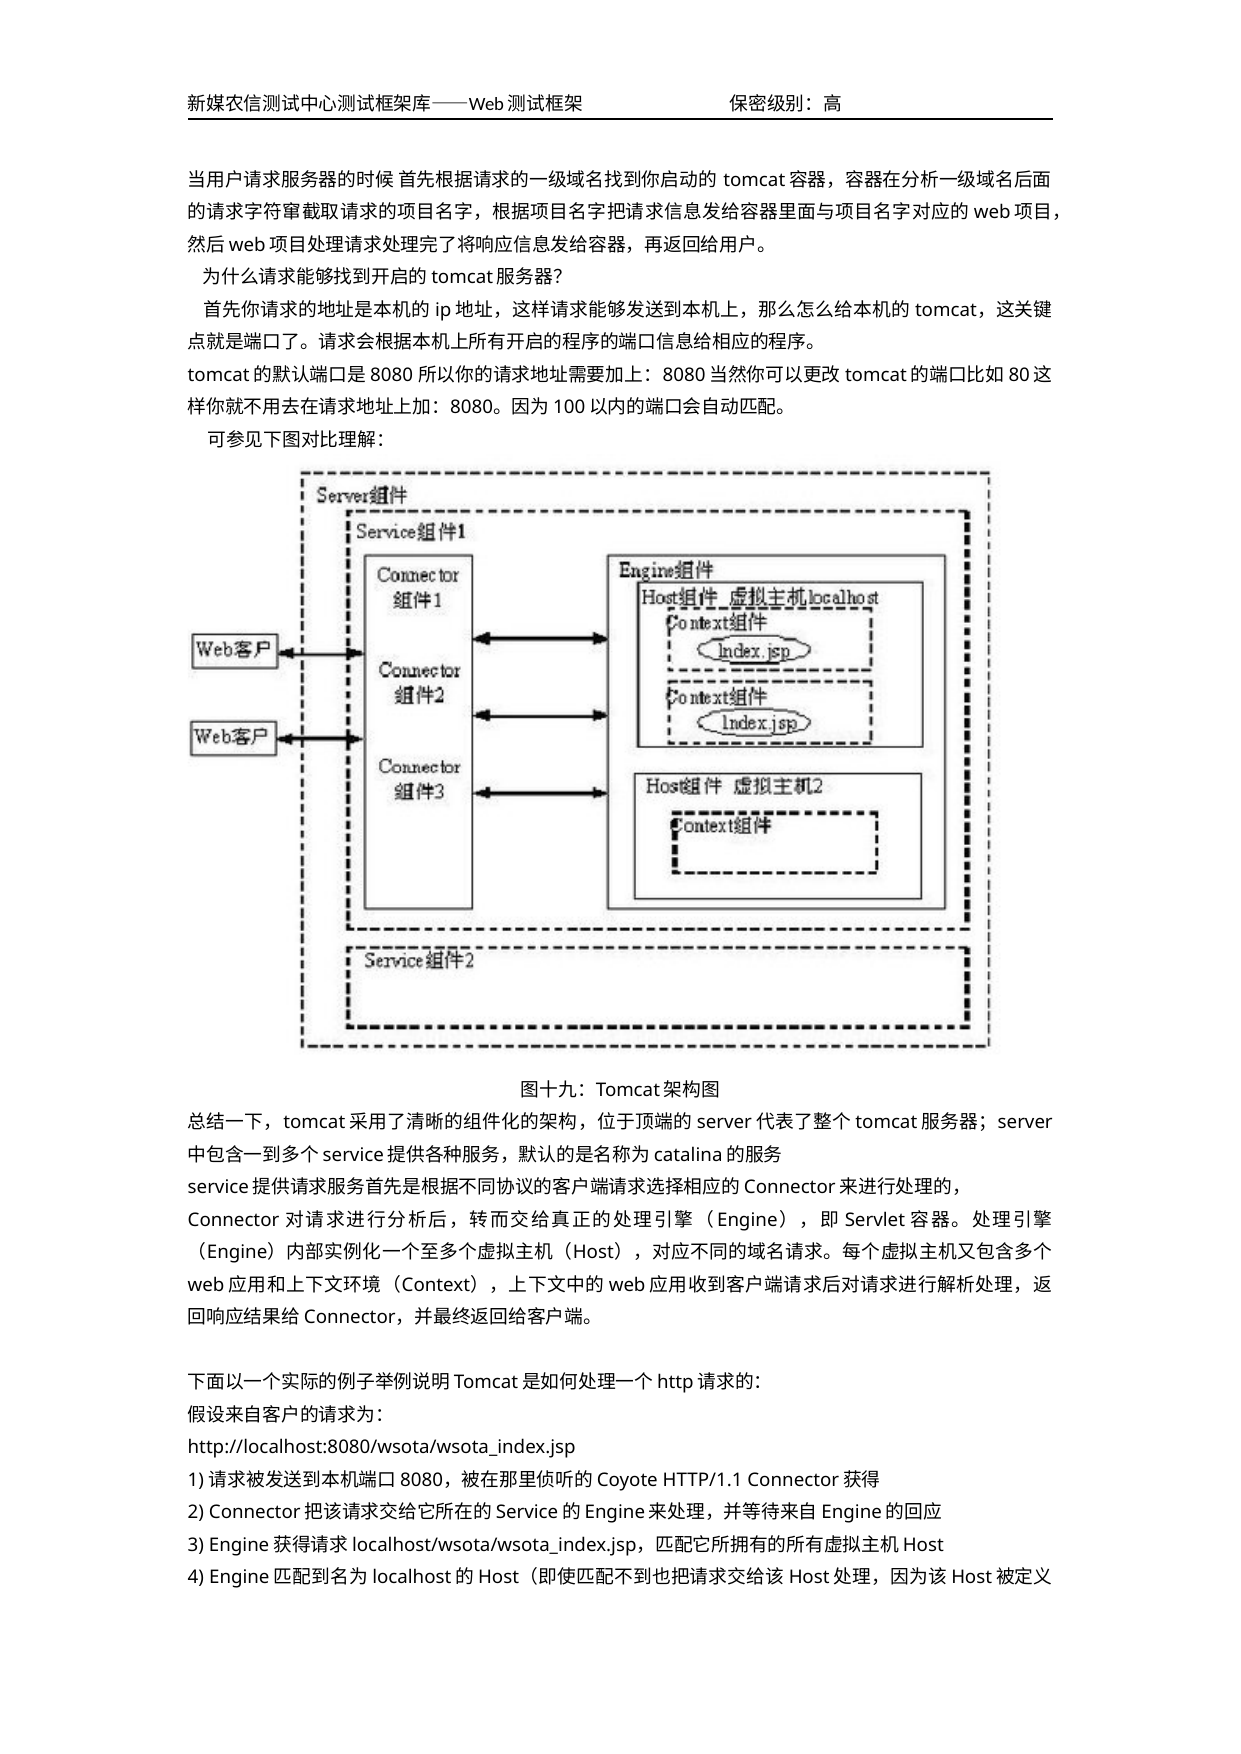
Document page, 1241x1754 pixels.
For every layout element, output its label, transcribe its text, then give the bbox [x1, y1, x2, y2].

text 下面以一个实际的例子举例说明Tomcat是如何处理一个http请求的： [187, 1364, 1053, 1397]
text 图十九：Tomcat架构图 [187, 1072, 1053, 1104]
text 总结一下，tomcat采用了清晰的组件化的架构，位于顶端的server代表了整个tomcat服务器；server中包含一到多个service提供各种服务，默认的是名称为catalina的服务 [187, 1104, 1053, 1169]
text 当用户请求服务器的时候 首先根据请求的一级域名找到你启动的tomcat容器，容器在分析一级域名后面的请求字符窜截取请求的项目名字，根据项目名字把请求信息发给容器里面与项目名字对应的web项目，然后web项目处理请求处理完了将响应信息发给容器，再返回给用户。 [187, 162, 1053, 259]
text 首先你请求的地址是本机的ip地址，这样请求能够发送到本机上，那么怎么给本机的tomcat，这关键点就是端口了。请求会根据本机上所有开启的程序的端口信息给相应的程序。 [187, 292, 1053, 357]
text 3) Engine获得请求localhost/wsota/wsota_index.jsp，匹配它所拥有的所有虚拟主机Host [187, 1527, 1053, 1559]
text 假设来自客户的请求为： [187, 1397, 1053, 1429]
text 2) Connector把该请求交给它所在的Service的Engine来处理，并等待来自Engine的回应 [187, 1494, 1053, 1527]
text service提供请求服务首先是根据不同协议的客户端请求选择相应的Connector来进行处理的， [187, 1169, 1053, 1202]
picture [187, 454, 1010, 1064]
text http://localhost:8080/wsota/wsota_index.jsp [187, 1429, 1053, 1462]
text 可参见下图对比理解： [187, 422, 1053, 454]
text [187, 1559, 1053, 1592]
text 为什么请求能够找到开启的tomcat服务器？ [187, 259, 1053, 292]
text tomcat的默认端口是8080 所以你的请求地址需要加上：8080当然你可以更改tomcat的端口比如80这样你就不用去在请求地址上加：8080。因为100以内的端口会自动匹配。 [187, 357, 1053, 422]
text Connector对请求进行分析后，转而交给真正的处理引擎（Engine），即Servlet容器。处理引擎（Engine）内部实例化一个至多个虚拟主机（Host），对应不同的域名请求。每个虚拟主机又包含多个web应用和上下文环境（Context），上下文中的web应用收到客户端请求后对请求进行解析处理，返回响应结果给Connector，并最终返回给客户端。 [187, 1202, 1053, 1332]
text 1) 请求被发送到本机端口8080，被在那里侦听的Coyote HTTP/1.1 Connector获得 [187, 1462, 1053, 1494]
